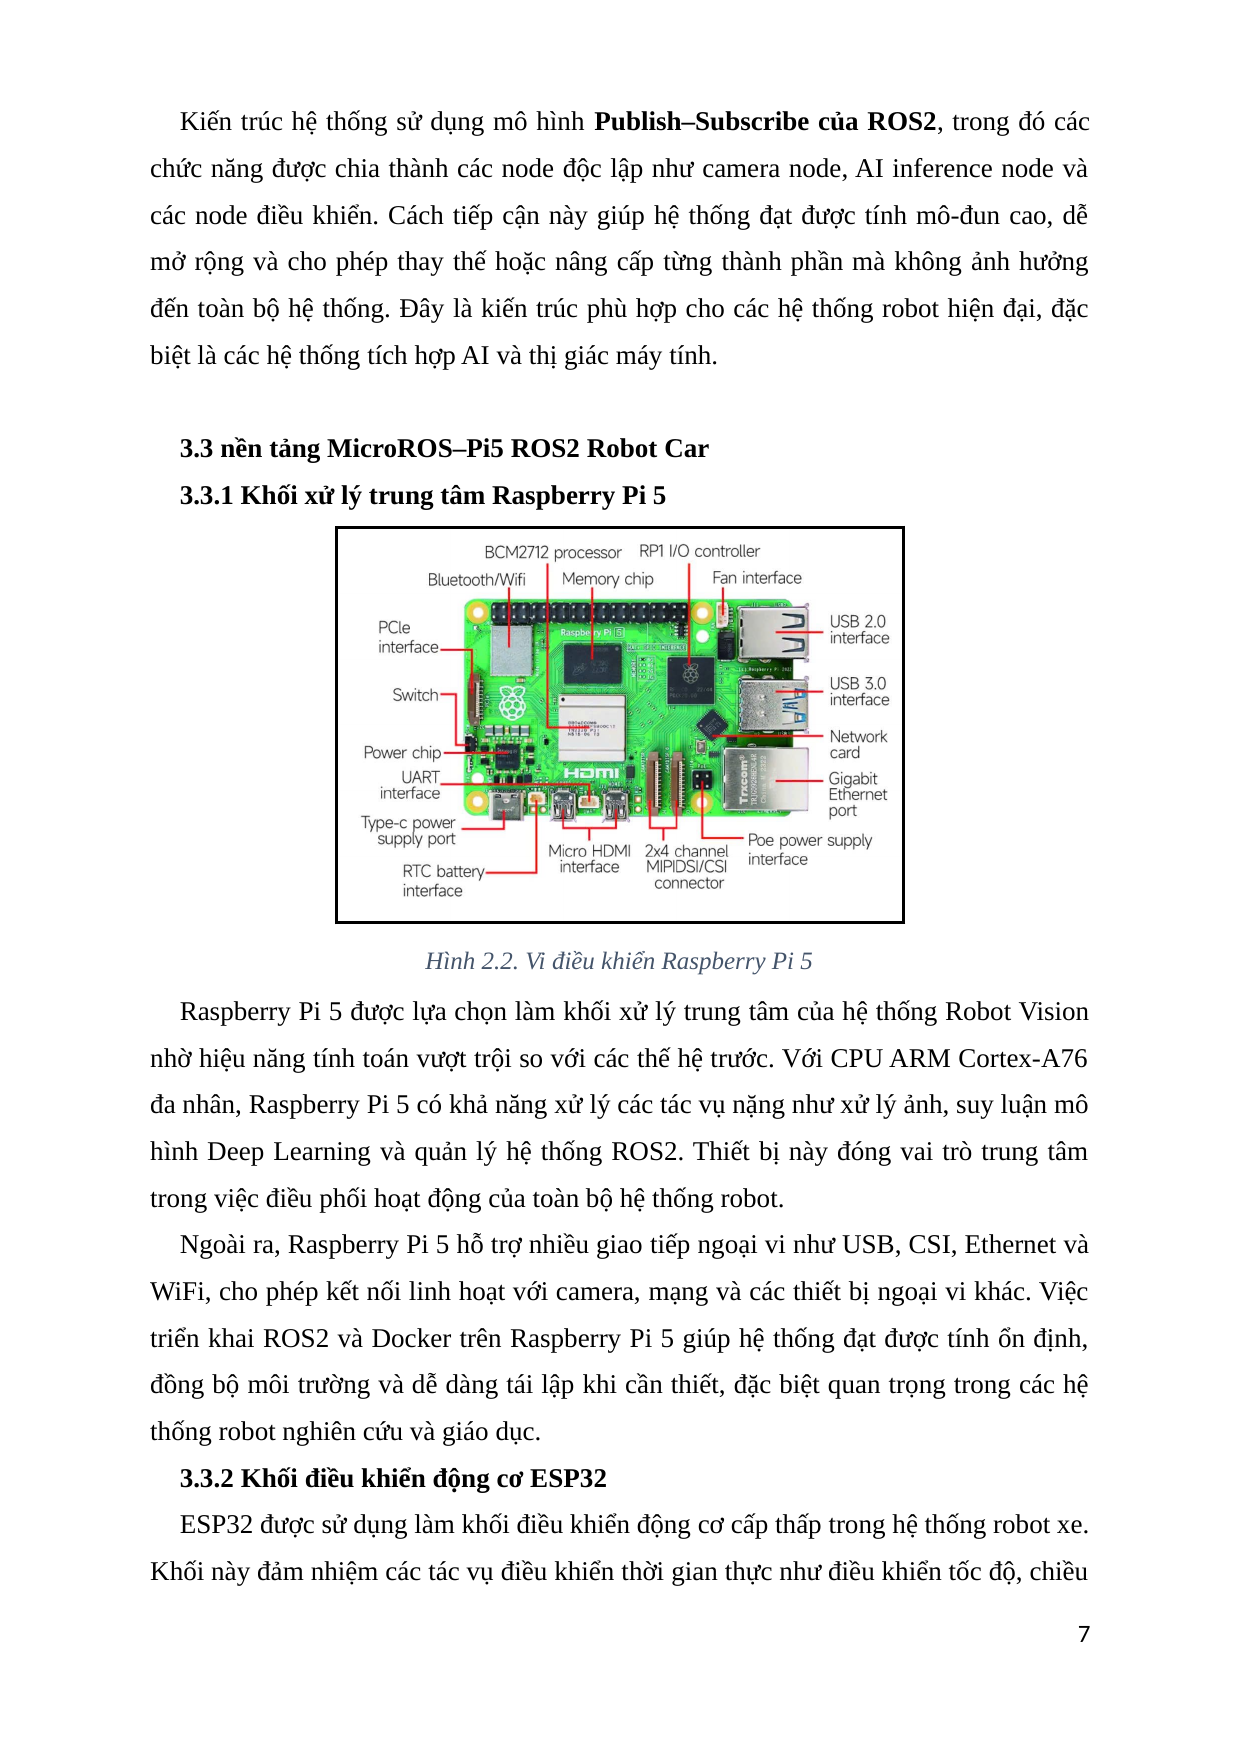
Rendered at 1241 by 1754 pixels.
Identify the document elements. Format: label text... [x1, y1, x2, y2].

subtitle 3.3 nền tảng MicroROS–Pi5 ROS2 Robot Car [150, 432, 1090, 463]
text Ngoài ra, Raspberry Pi 5 hỗ trợ nhiều giao tiếp ngoại vi như USB, CSI, Ethernet và WiFi, cho phép kết nối linh hoạt với camera, mạng và các thiết bị ngoại vi khác. Việc triển khai ROS2 và Docker trên Raspberry Pi 5 giúp hệ thống đạt được tính ổn định, đồng bộ môi trường và dễ dàng tái lập khi cần thiết, đặc biệt quan trọng trong các hệ thống robot nghiên cứu và giáo dục. [150, 1229, 1090, 1446]
subtitle 3.3.2 Khối điều khiển động cơ ESP32 [150, 1462, 1090, 1493]
picture [338, 529, 902, 921]
subtitle 3.3.1 Khối xử lý trung tâm Raspberry Pi 5 [150, 479, 1090, 510]
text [150, 1509, 1090, 1586]
text Kiến trúc hệ thống sử dụng mô hình Publish–Subscribe của ROS2, trong đó các chức năng được chia thành các node độc lập như camera node, AI inference node và các node điều khiển. Cách tiếp cận này giúp hệ thống đạt được tính mô-đun cao, dễ mở rộng và cho phép thay thế hoặc nâng cấp từng thành phần mà không ảnh hưởng đến toàn bộ hệ thống. Đây là kiến trúc phù hợp cho các hệ thống robot hiện đại, đặc biệt là các hệ thống tích hợp AI và thị giác máy tính. [150, 106, 1090, 370]
text Raspberry Pi 5 được lựa chọn làm khối xử lý trung tâm của hệ thống Robot Vision nhờ hiệu năng tính toán vượt trội so với các thế hệ trước. Với CPU ARM Cortex-A76 đa nhân, Raspberry Pi 5 có khả năng xử lý các tác vụ nặng như xử lý ảnh, suy luận mô hình Deep Learning và quản lý hệ thống ROS2. Thiết bị này đóng vai trò trung tâm trong việc điều phối hoạt động của toàn bộ hệ thống robot. [150, 995, 1090, 1213]
